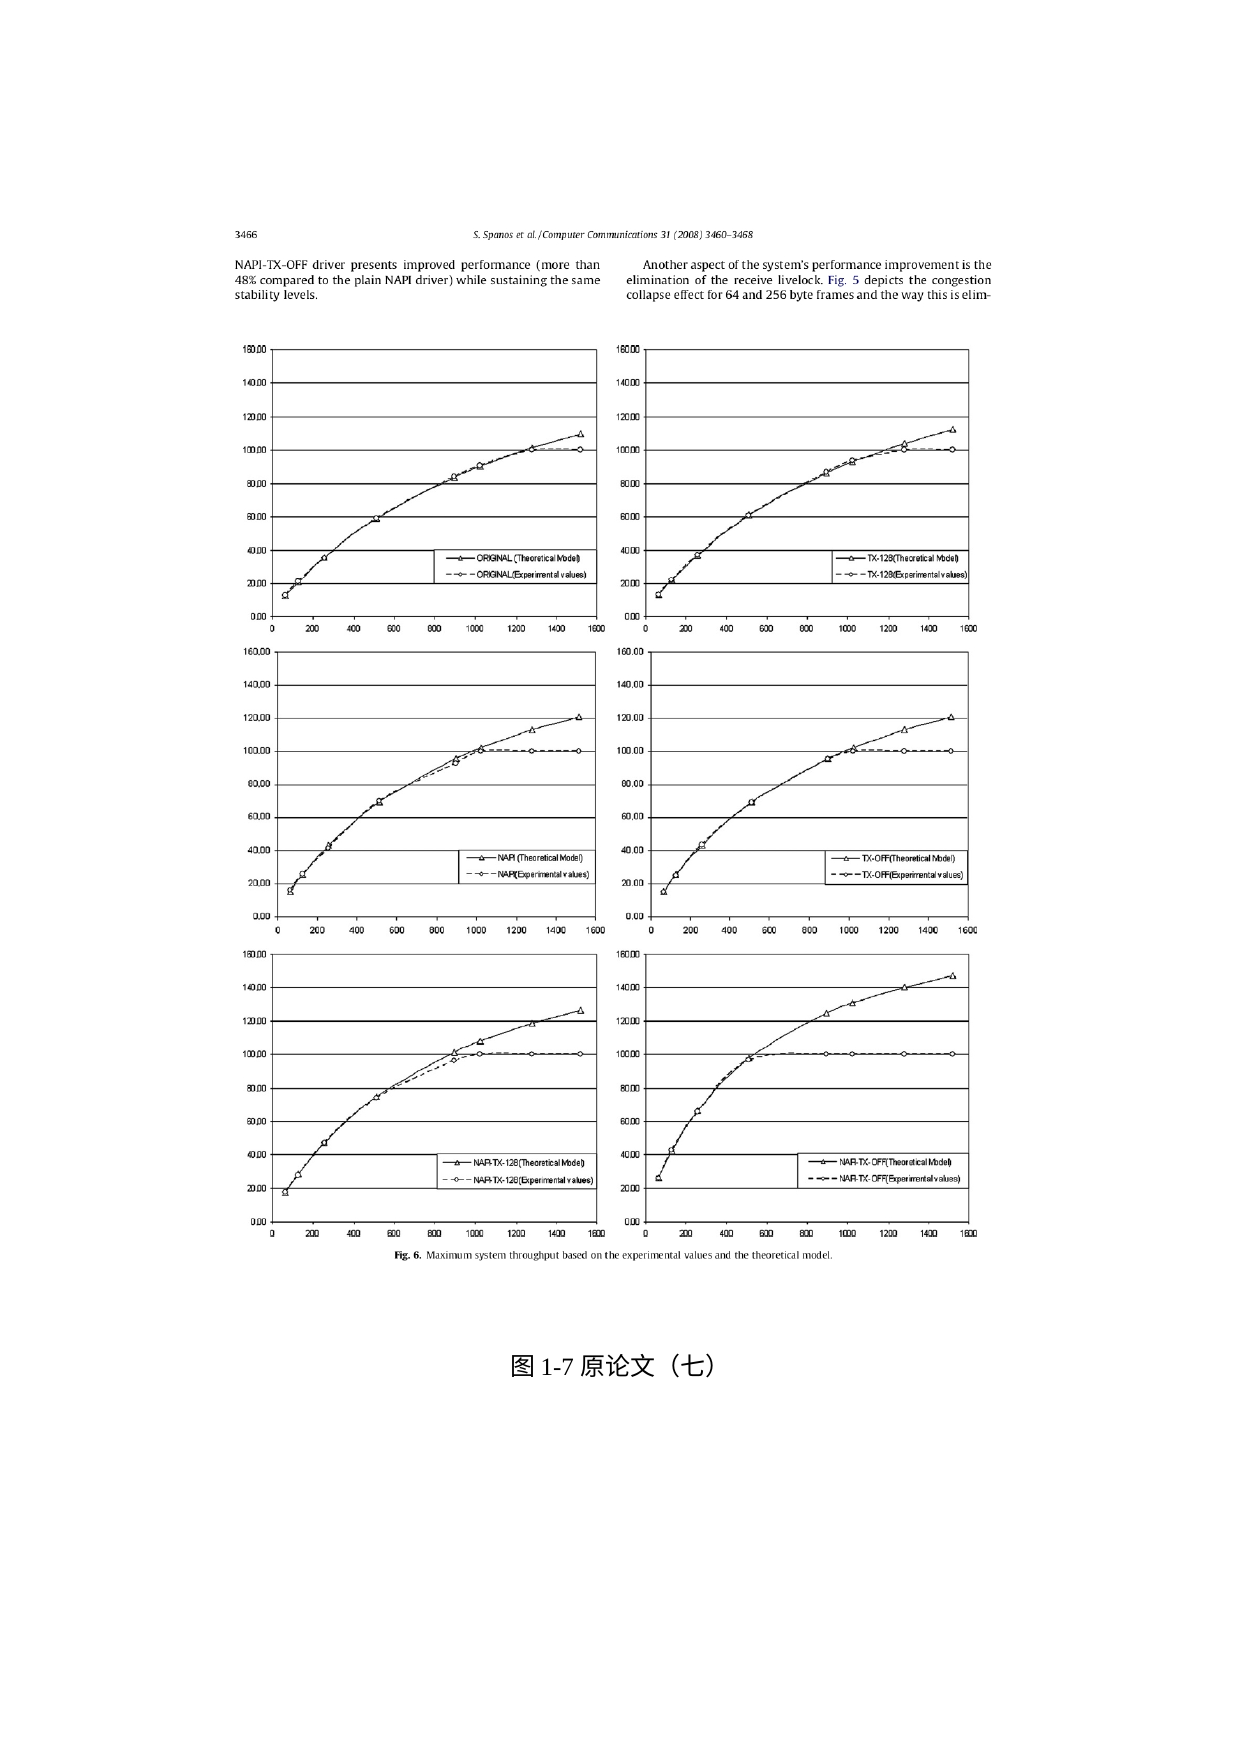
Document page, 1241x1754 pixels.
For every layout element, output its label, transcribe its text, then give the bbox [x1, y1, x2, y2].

picture [187, 162, 1053, 1316]
text 图1-7 原论文（七） [187, 1332, 1053, 1397]
